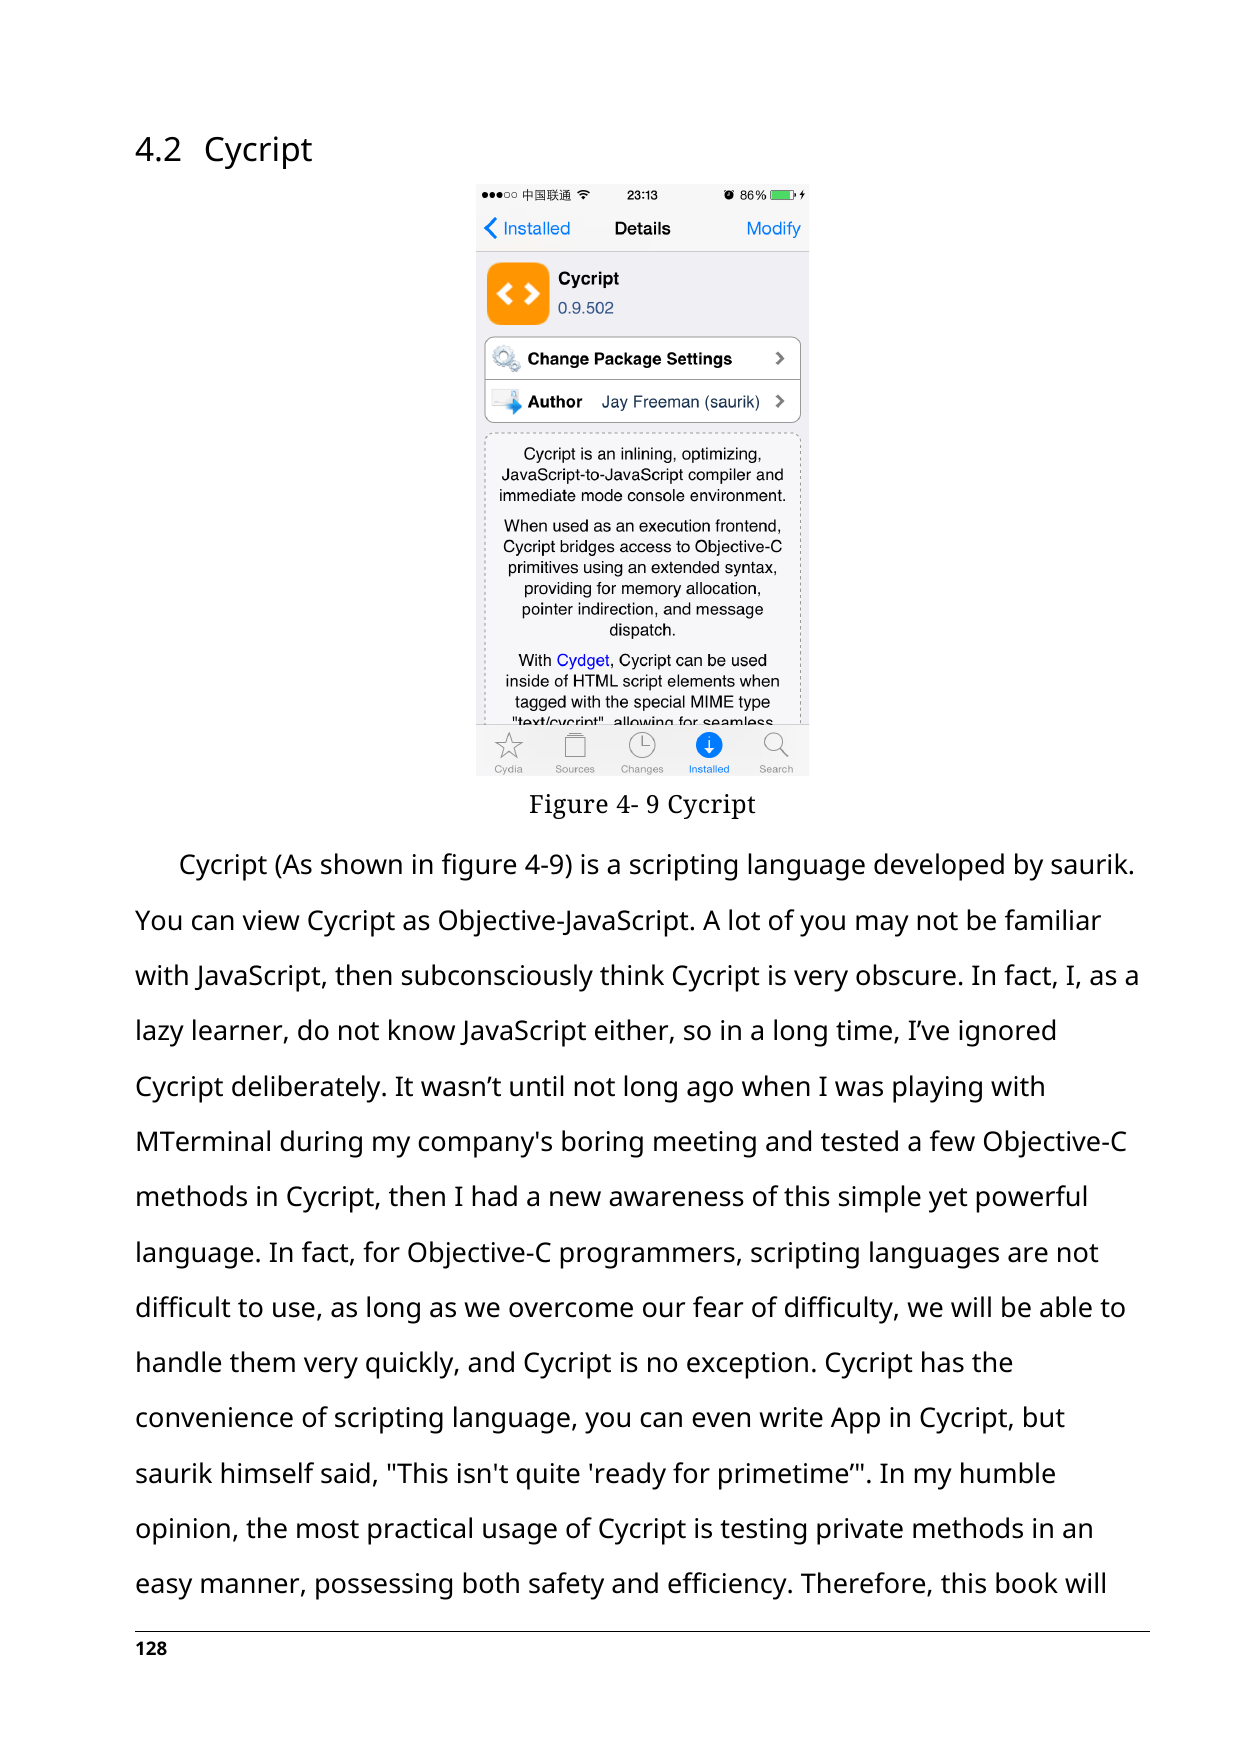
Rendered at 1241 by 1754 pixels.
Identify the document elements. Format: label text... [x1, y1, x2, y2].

subtitle Cycript [135, 126, 1150, 172]
picture [476, 184, 810, 776]
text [135, 846, 1150, 1602]
text Figure 4- 9 Cycript [135, 787, 1150, 821]
